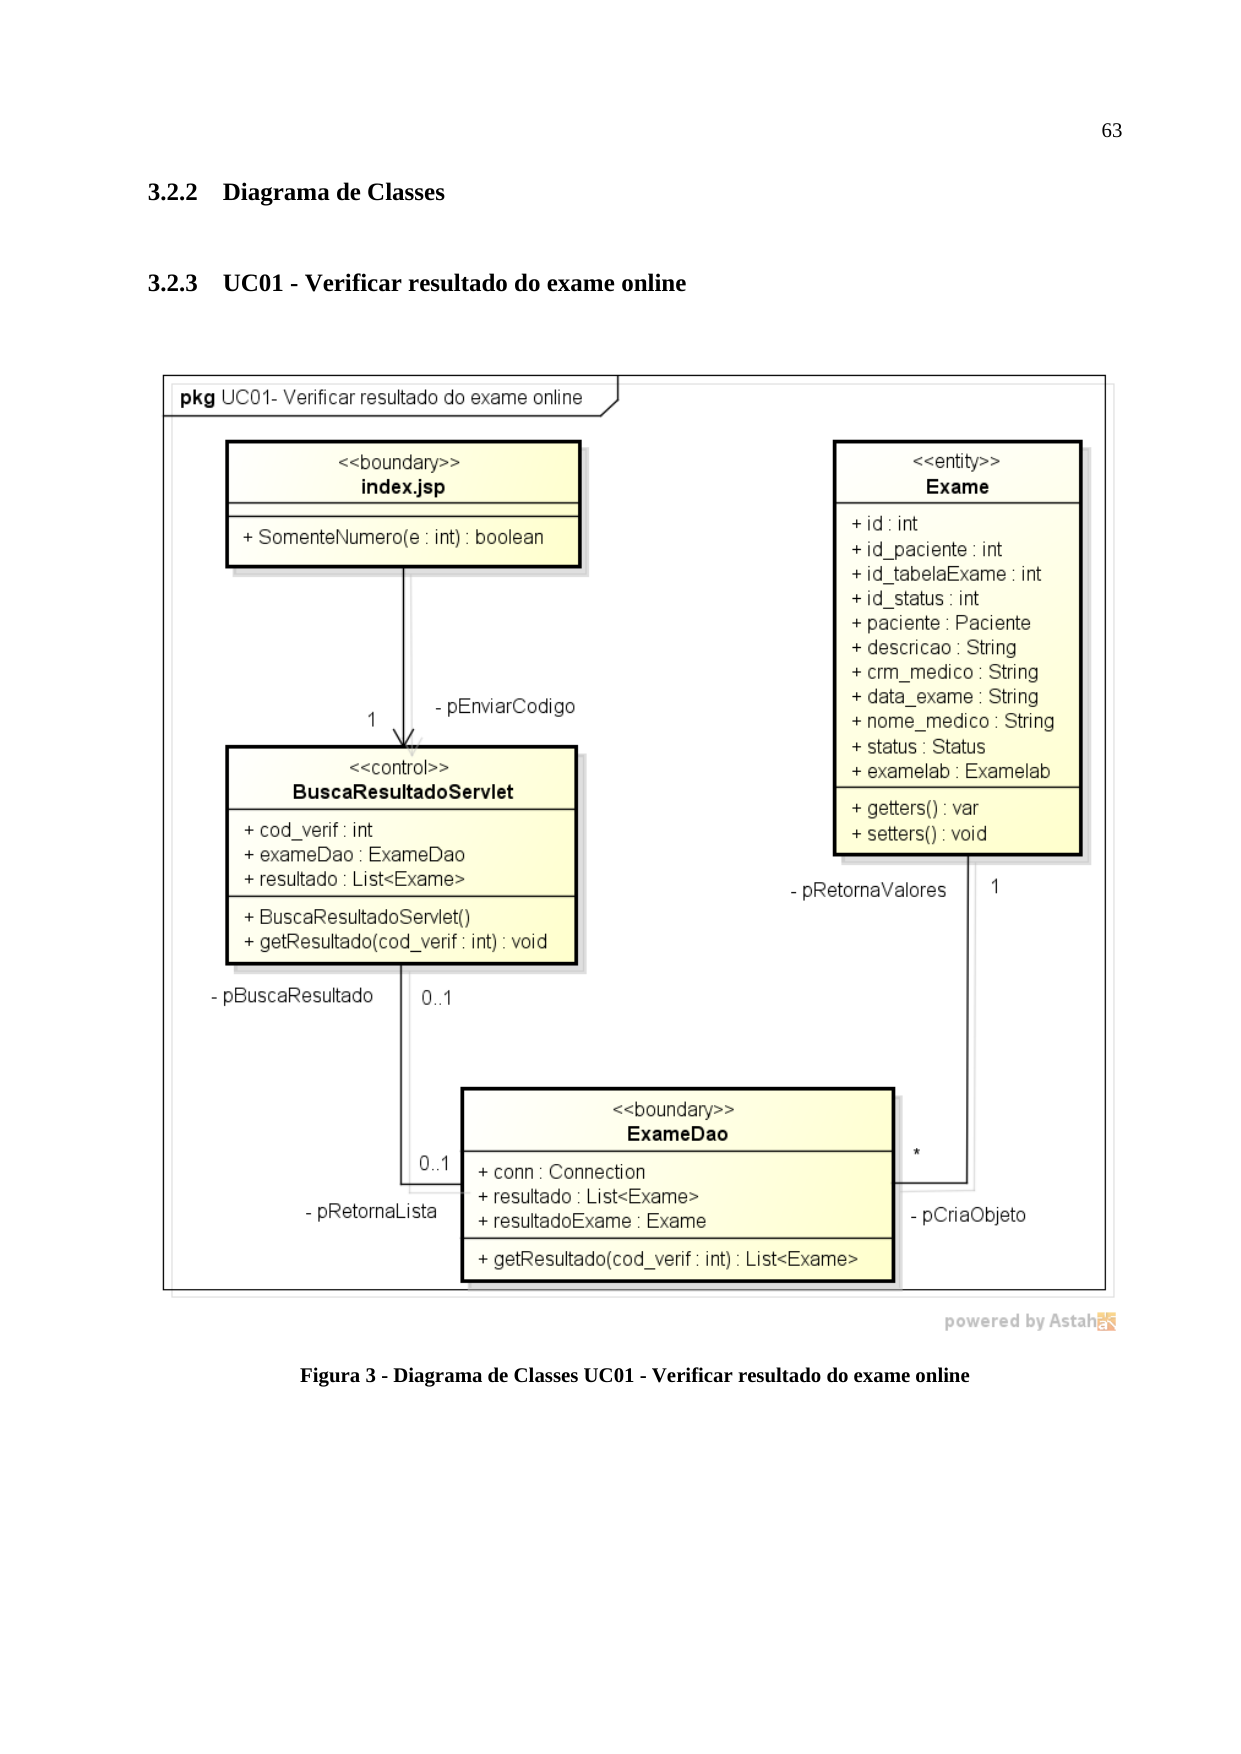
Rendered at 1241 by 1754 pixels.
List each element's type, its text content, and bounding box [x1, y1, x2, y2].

subtitle UC01 - Verificar resultado do exame online [148, 268, 1122, 297]
subtitle Diagrama de Classes [148, 177, 1122, 206]
picture [147, 359, 1122, 1337]
